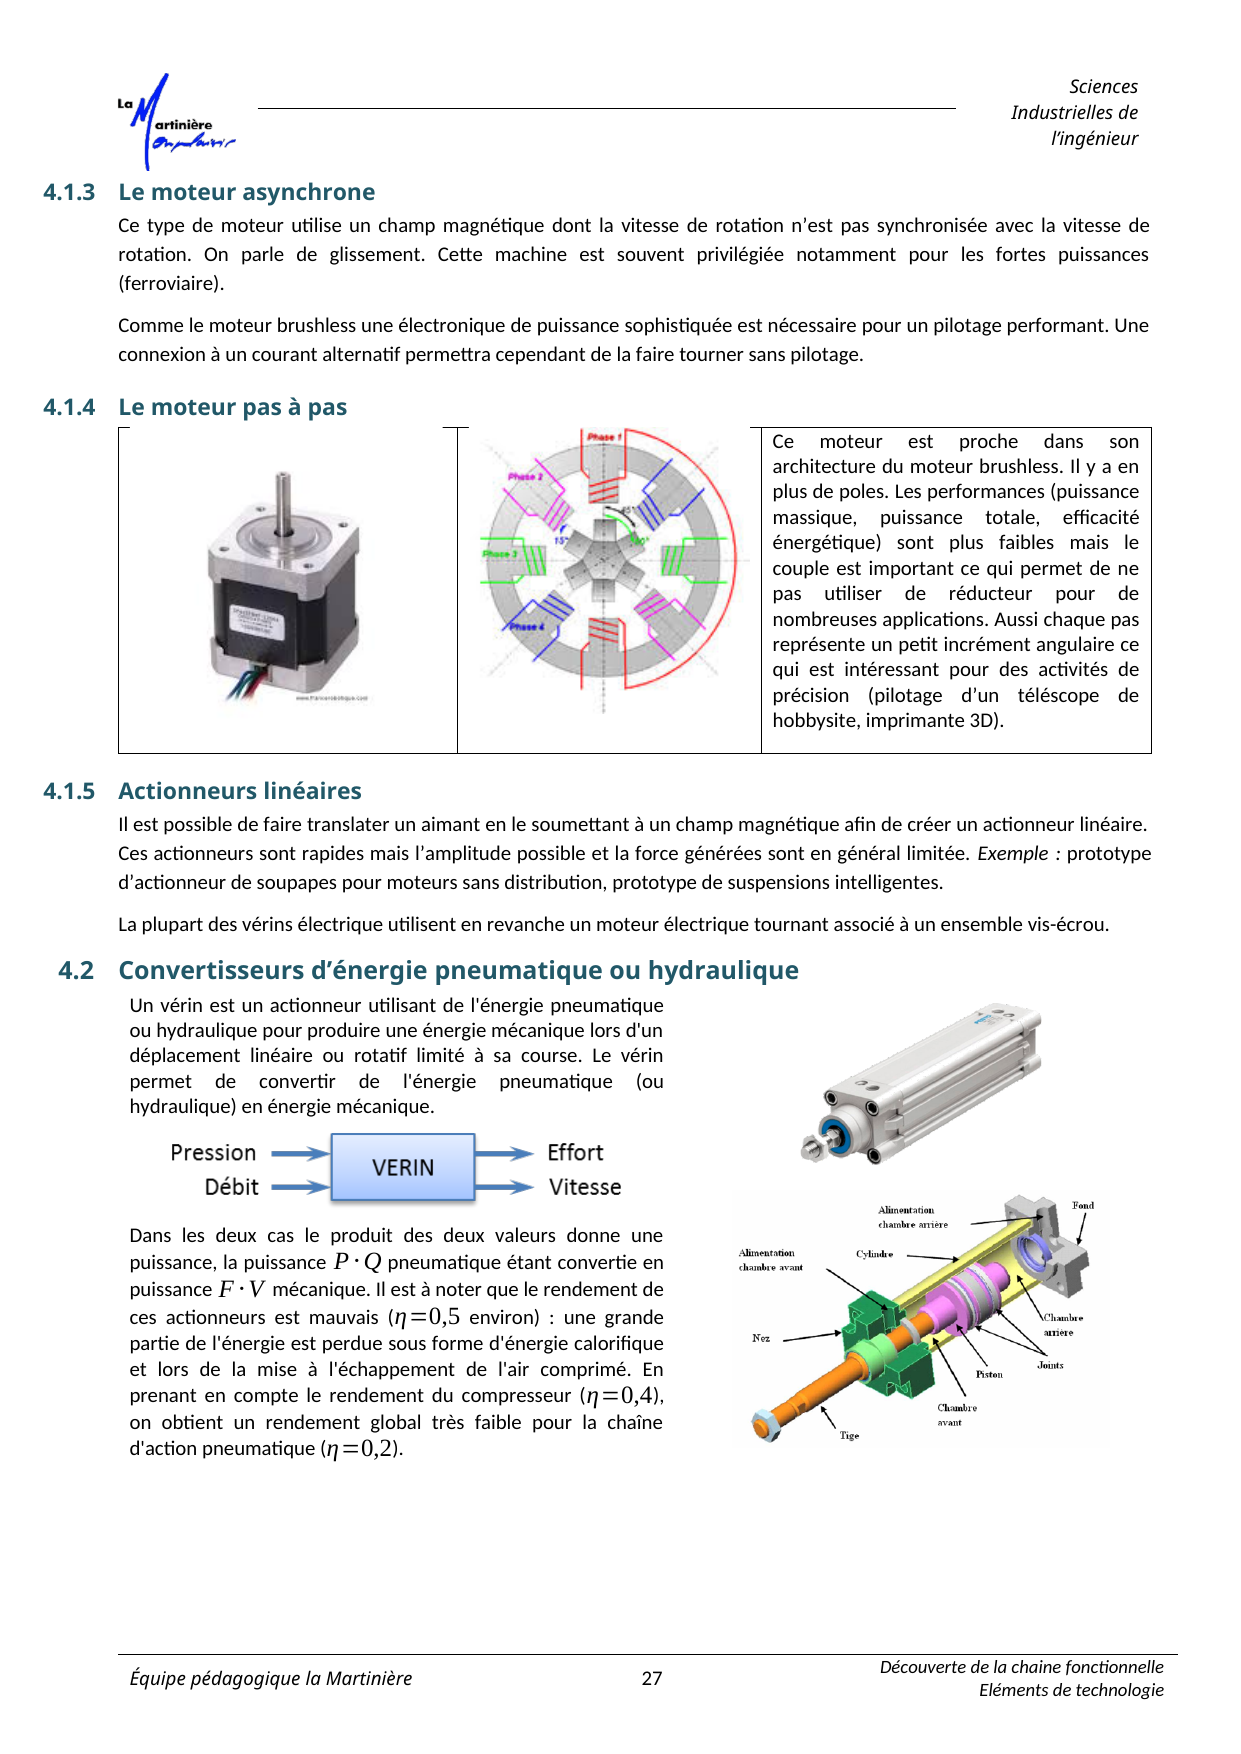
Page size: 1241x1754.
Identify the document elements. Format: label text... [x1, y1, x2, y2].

subtitle Actionneurs linéaires [43, 775, 1152, 806]
picture [730, 1177, 1112, 1451]
text La plupart des vérins électrique utilisent en revanche un moteur électrique tournant associé à un ensemble vis-écrou. [118, 911, 1152, 936]
picture [172, 1131, 622, 1210]
picture [800, 1003, 1042, 1165]
table_header [119, 428, 457, 753]
text Comme le moteur brushless une électronique de puissance sophistiquée est nécessaire pour un pilotage performant. Une connexion à un courant alternatif permettra cependant de la faire tourner sans pilotage. [118, 312, 1152, 366]
picture [129, 427, 443, 741]
subtitle Le moteur asynchrone [43, 176, 1152, 207]
table_header [676, 992, 1166, 1474]
table_header Un vérin est un actionneur utilisant de l'énergie pneumatique ou hydraulique pour produire une énergie mécanique lors d'un déplacement linéaire ou rotatif limité à sa course. Le vérin permet de convertir de l'énergie pneumatique (ou hydraulique) en énergie mécanique. Dans les deux cas le produit des deux valeurs donne une puissance, la puissance pneumatique étant convertie en puissance mécanique. Il est à noter que le rendement de ces actionneurs est mauvais ( environ) : une grande partie de l'énergie est perdue sous forme d'énergie calorifique et lors de la mise à l'échappement de l'air comprimé. En prenant en compte le rendement du compresseur (), on obtient un rendement global très faible pour la chaîne d'action pneumatique (). [118, 992, 676, 1474]
picture [117, 73, 236, 171]
table_header Ce moteur est proche dans son architecture du moteur brushless. Il y a en plus de poles. Les performances (puissance massique, puissance totale, efficacité énergétique) sont plus faibles mais le couple est important ce qui permet de ne pas utiliser de réducteur pour de nombreuses applications. Aussi chaque pas représente un petit incrément angulaire ce qui est intéressant pour des activités de précision (pilotage d’un téléscope de hobbysite, imprimante 3D). [762, 428, 1151, 753]
text Il est possible de faire translater un aimant en le soumettant à un champ magnétique afin de créer un actionneur linéaire. Ces actionneurs sont rapides mais l’amplitude possible et la force générées sont en général limitée. Exemple : prototype d’actionneur de soupapes pour moteurs sans distribution, prototype de suspensions intelligentes. [118, 811, 1152, 895]
subtitle Le moteur pas à pas [43, 391, 1152, 422]
subtitle Convertisseurs d’énergie pneumatique ou hydraulique [58, 953, 1152, 987]
text Ce type de moteur utilise un champ magnétique dont la vitesse de rotation n’est pas synchronisée avec la vitesse de rotation. On parle de glissement. Cette machine est souvent privilégiée notamment pour les fortes puissances (ferroviaire). [118, 212, 1152, 296]
picture [468, 427, 750, 714]
table_header [458, 428, 761, 753]
